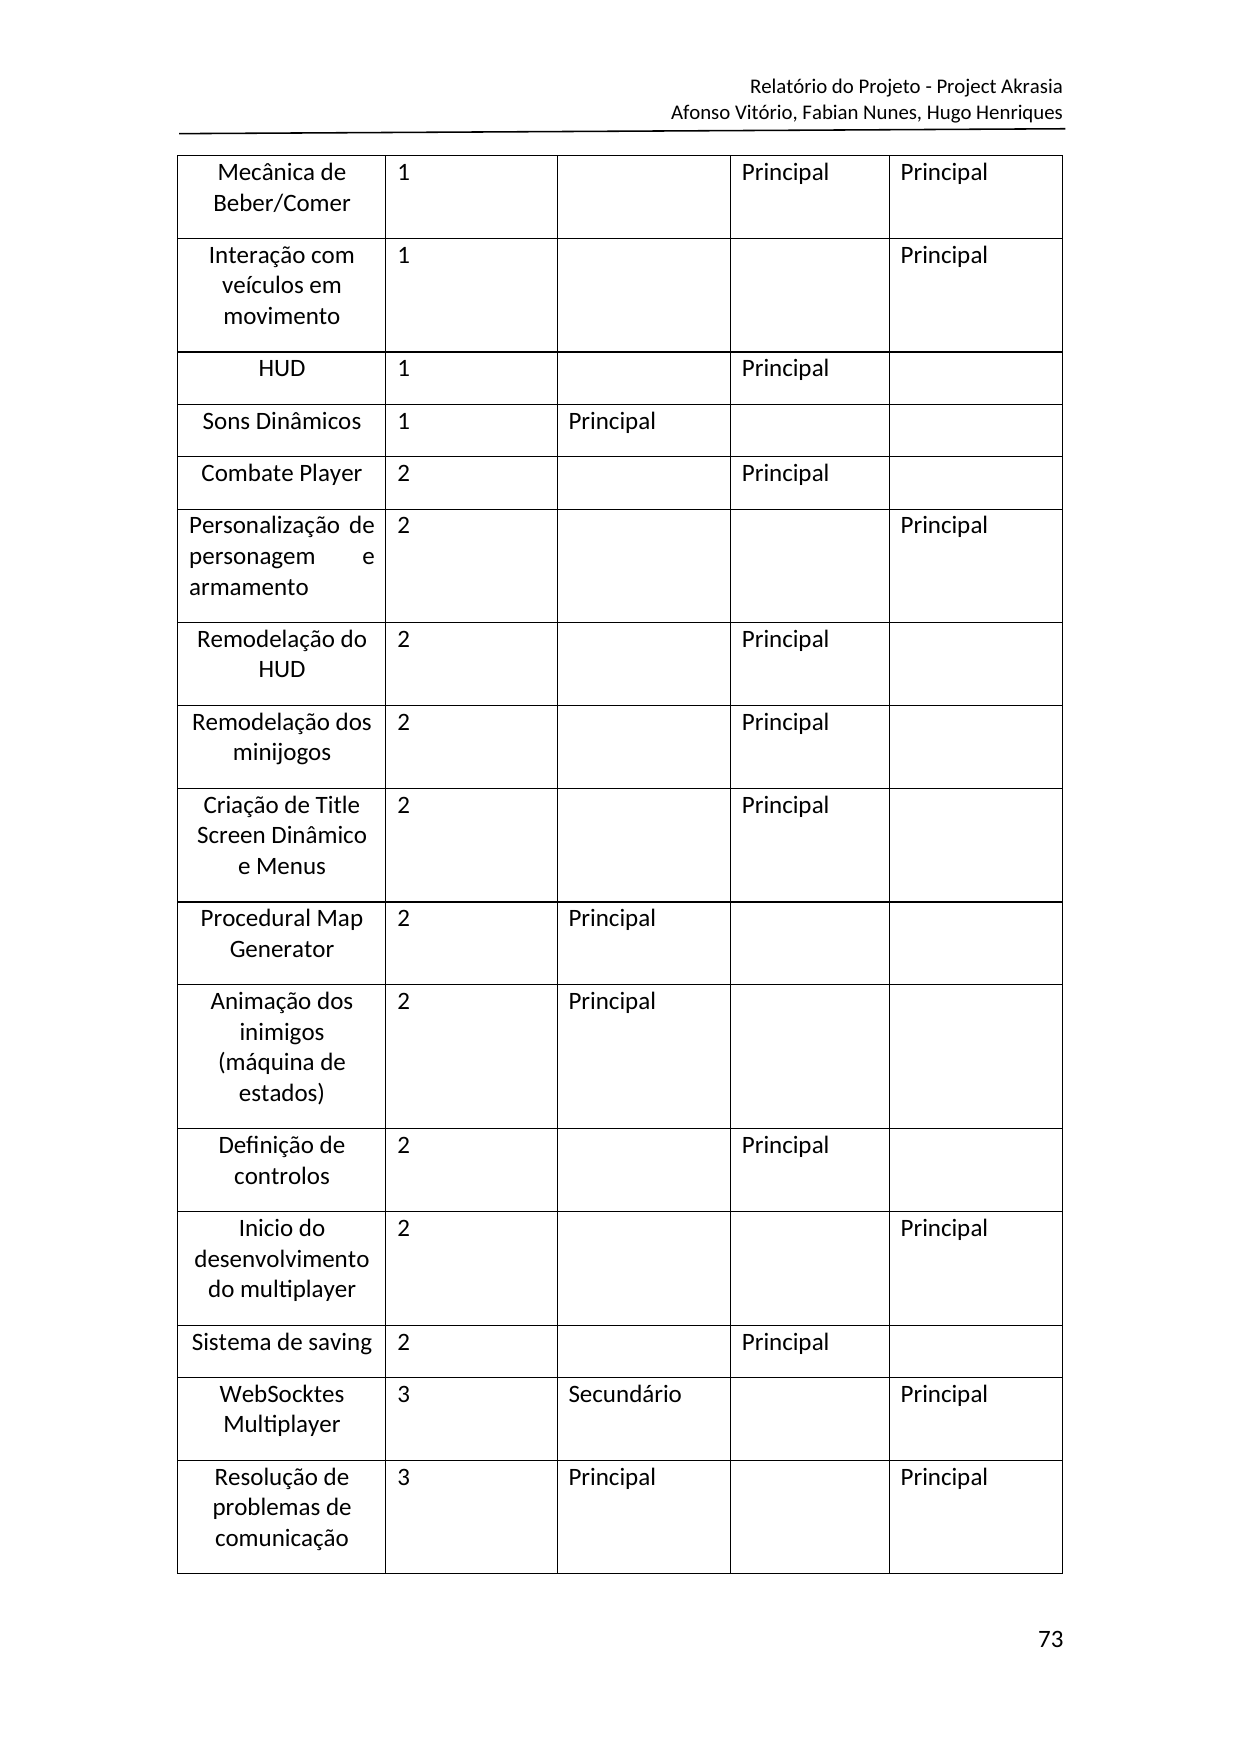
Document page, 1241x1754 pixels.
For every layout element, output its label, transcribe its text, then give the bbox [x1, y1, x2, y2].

table_cell [890, 706, 1062, 788]
table_cell [731, 1461, 889, 1573]
table_cell [731, 1212, 889, 1324]
table_cell Remodelação dos minijogos [178, 706, 385, 788]
table_cell [558, 623, 730, 705]
table_cell Sons Dinâmicos [178, 405, 385, 456]
table_cell Principal [731, 789, 889, 901]
table_cell [558, 706, 730, 788]
table_cell 2 [386, 1326, 557, 1377]
table_cell [558, 1129, 730, 1211]
table_cell [731, 1378, 889, 1460]
table_cell Principal [890, 510, 1062, 622]
table_cell 2 [386, 789, 557, 901]
table_cell [890, 985, 1062, 1128]
table_cell Criação de Title Screen Dinâmico e Menus [178, 789, 385, 901]
table_cell [558, 239, 730, 351]
table_cell Combate Player [178, 457, 385, 509]
table_cell [731, 510, 889, 622]
table_cell [558, 353, 730, 404]
table_cell Remodelação do HUD [178, 623, 385, 705]
table_cell [558, 510, 730, 622]
table_cell [890, 457, 1062, 509]
table_cell [890, 353, 1062, 404]
table_cell [558, 457, 730, 509]
table_cell Principal [890, 156, 1062, 238]
table_cell Principal [731, 1326, 889, 1377]
table_cell 3 [386, 1461, 557, 1573]
table_cell Personalização de personagem e armamento [178, 510, 385, 622]
table_cell 1 [386, 353, 557, 404]
table_cell 2 [386, 985, 557, 1128]
table_cell [890, 1326, 1062, 1377]
table_cell [890, 789, 1062, 901]
table_cell Principal [890, 239, 1062, 351]
table_cell Principal [731, 457, 889, 509]
table_cell Principal [558, 903, 730, 984]
table_cell Principal [558, 405, 730, 456]
table_cell 2 [386, 457, 557, 509]
table_cell WebSocktes Multiplayer [178, 1378, 385, 1460]
table_cell Principal [731, 623, 889, 705]
table_cell Principal [558, 1461, 730, 1573]
table_cell 2 [386, 510, 557, 622]
table_cell [731, 405, 889, 456]
table_cell [558, 1212, 730, 1324]
table_cell [558, 789, 730, 901]
table_cell 2 [386, 1129, 557, 1211]
table_cell HUD [178, 353, 385, 404]
table_cell 3 [386, 1378, 557, 1460]
table_cell Principal [731, 156, 889, 238]
table_cell Principal [731, 706, 889, 788]
table_cell Mecânica de Beber/Comer [178, 156, 385, 238]
table_cell Animação dos inimigos (máquina de estados) [178, 985, 385, 1128]
table_cell Procedural Map Generator [178, 903, 385, 984]
table_cell Inicio do desenvolvimento do multiplayer [178, 1212, 385, 1324]
table_cell Sistema de saving [178, 1326, 385, 1377]
table_cell 2 [386, 623, 557, 705]
table_cell [731, 903, 889, 984]
table_cell Principal [731, 353, 889, 404]
table_cell Secundário [558, 1378, 730, 1460]
table_cell 2 [386, 1212, 557, 1324]
table_cell Principal [731, 1129, 889, 1211]
table_cell [558, 1326, 730, 1377]
table_cell [731, 985, 889, 1128]
table_cell 1 [386, 405, 557, 456]
table_cell 2 [386, 903, 557, 984]
table_cell [558, 156, 730, 238]
table_cell Principal [890, 1461, 1062, 1573]
table_cell Principal [890, 1212, 1062, 1324]
table_cell Principal [558, 985, 730, 1128]
table_cell Definição de controlos [178, 1129, 385, 1211]
table_cell [890, 903, 1062, 984]
table_cell Resolução de problemas de comunicação [178, 1461, 385, 1573]
table_cell [890, 405, 1062, 456]
table_cell Principal [890, 1378, 1062, 1460]
table_cell 1 [386, 239, 557, 351]
table_cell [890, 623, 1062, 705]
table_cell Interação com veículos em movimento [178, 239, 385, 351]
table_cell 2 [386, 706, 557, 788]
table_cell [890, 1129, 1062, 1211]
table_cell 1 [386, 156, 557, 238]
table_cell [731, 239, 889, 351]
